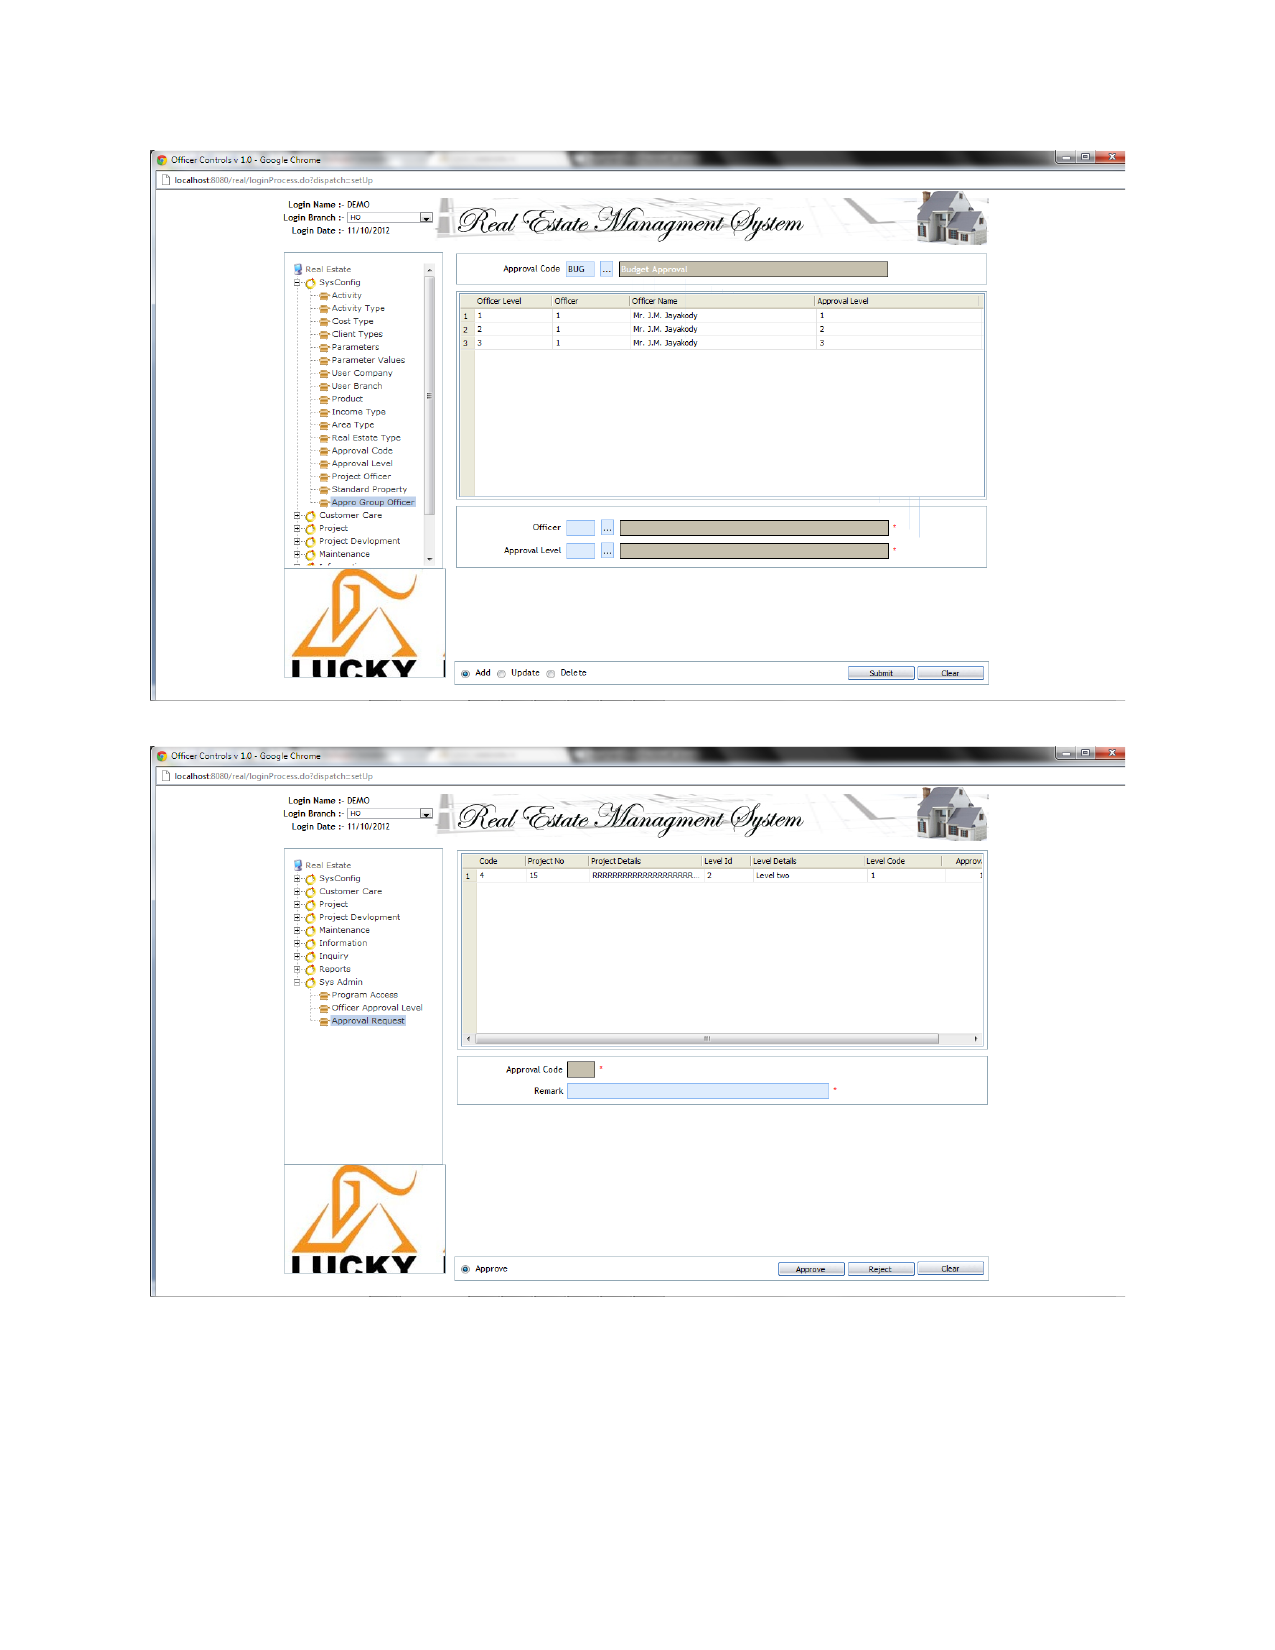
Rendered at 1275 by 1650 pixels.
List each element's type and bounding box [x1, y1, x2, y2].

picture [150, 746, 1125, 1297]
picture [150, 150, 1125, 701]
